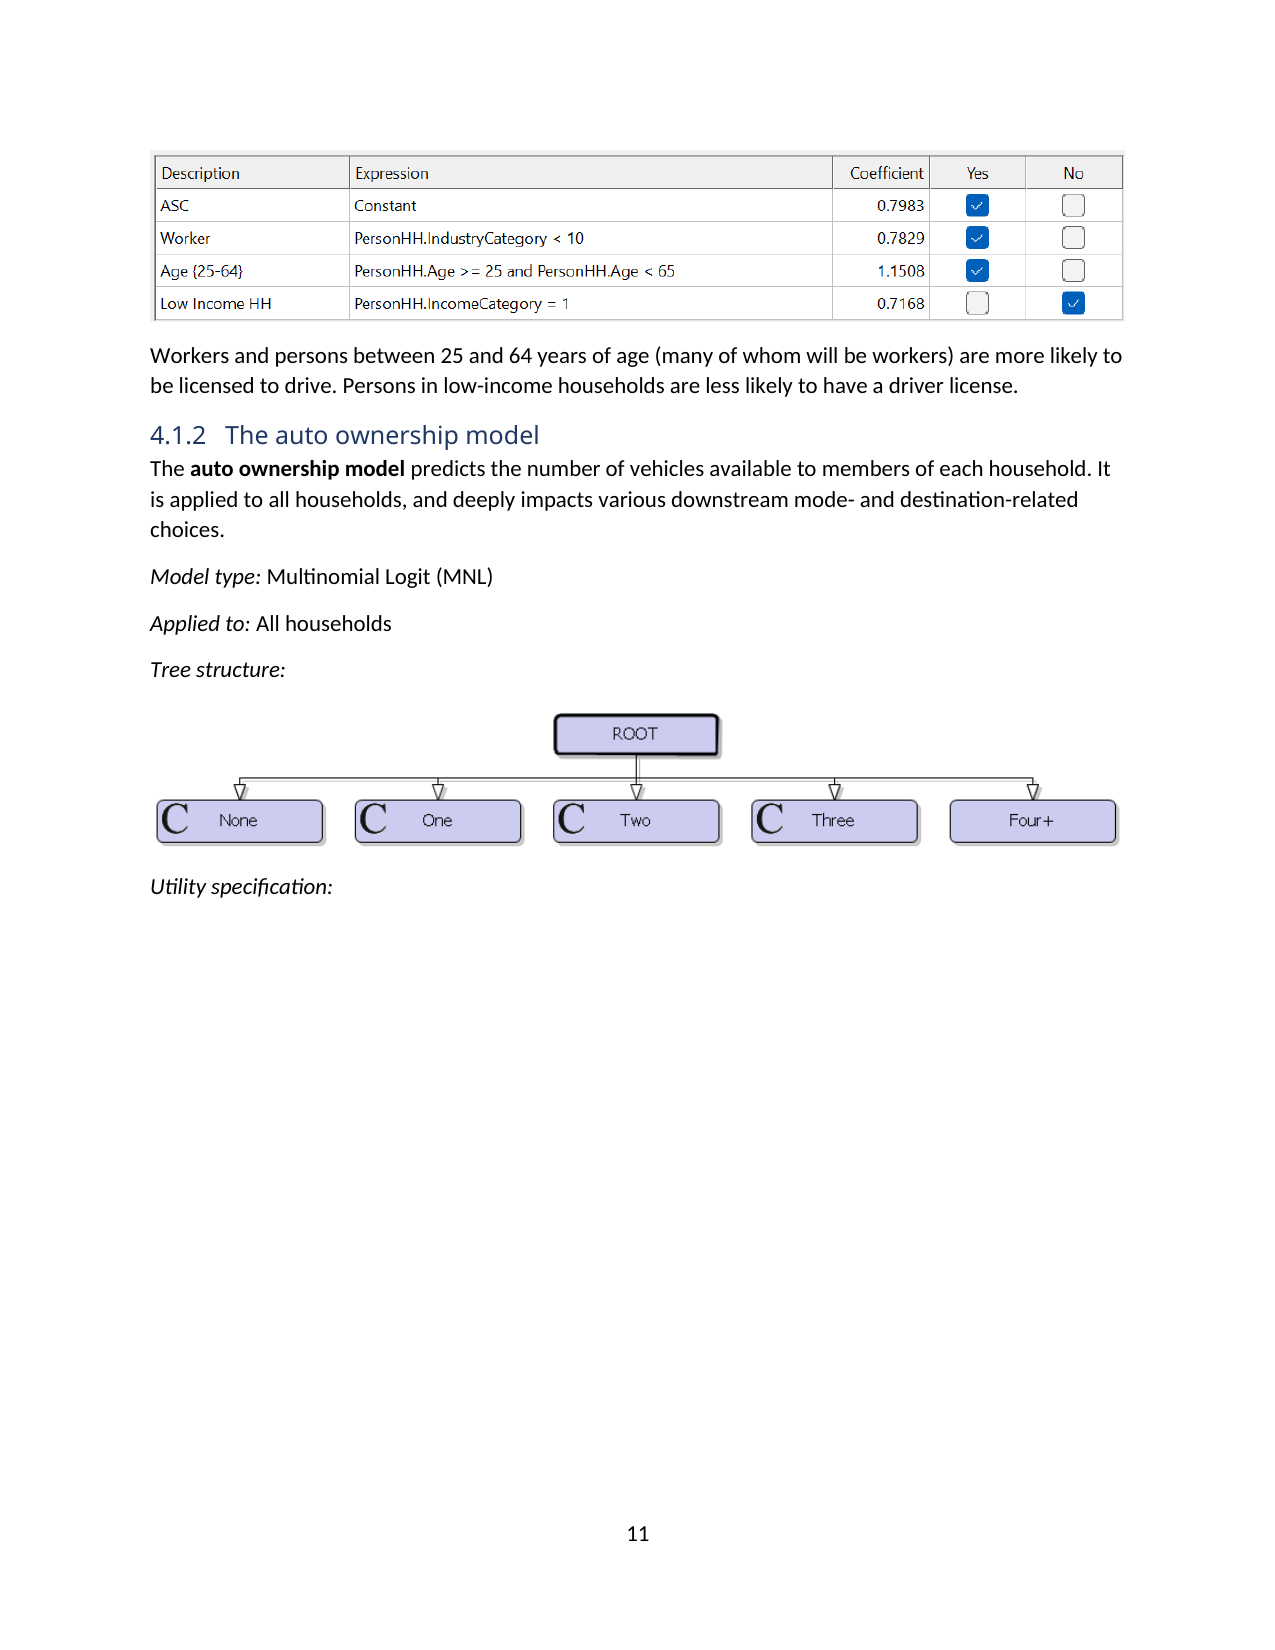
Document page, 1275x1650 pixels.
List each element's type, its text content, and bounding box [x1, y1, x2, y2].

picture [150, 150, 1125, 322]
text Applied to: All households [150, 609, 1125, 637]
subtitle The auto ownership model [150, 418, 1125, 452]
text Utility specification: [150, 872, 1125, 900]
text The auto ownership model predicts the number of vehicles available to members of each household. It is applied to all households, and deeply impacts various downstream mode- and destination-related choices. [150, 454, 1125, 543]
text Workers and persons between 25 and 64 years of age (many of whom will be workers) are more likely to be licensed to drive. Persons in low-income households are less likely to have a driver license. [150, 341, 1125, 399]
text Model type: Multinomial Logit (MNL) [150, 562, 1125, 590]
picture [150, 702, 1125, 854]
text Tree structure: [150, 656, 1125, 684]
